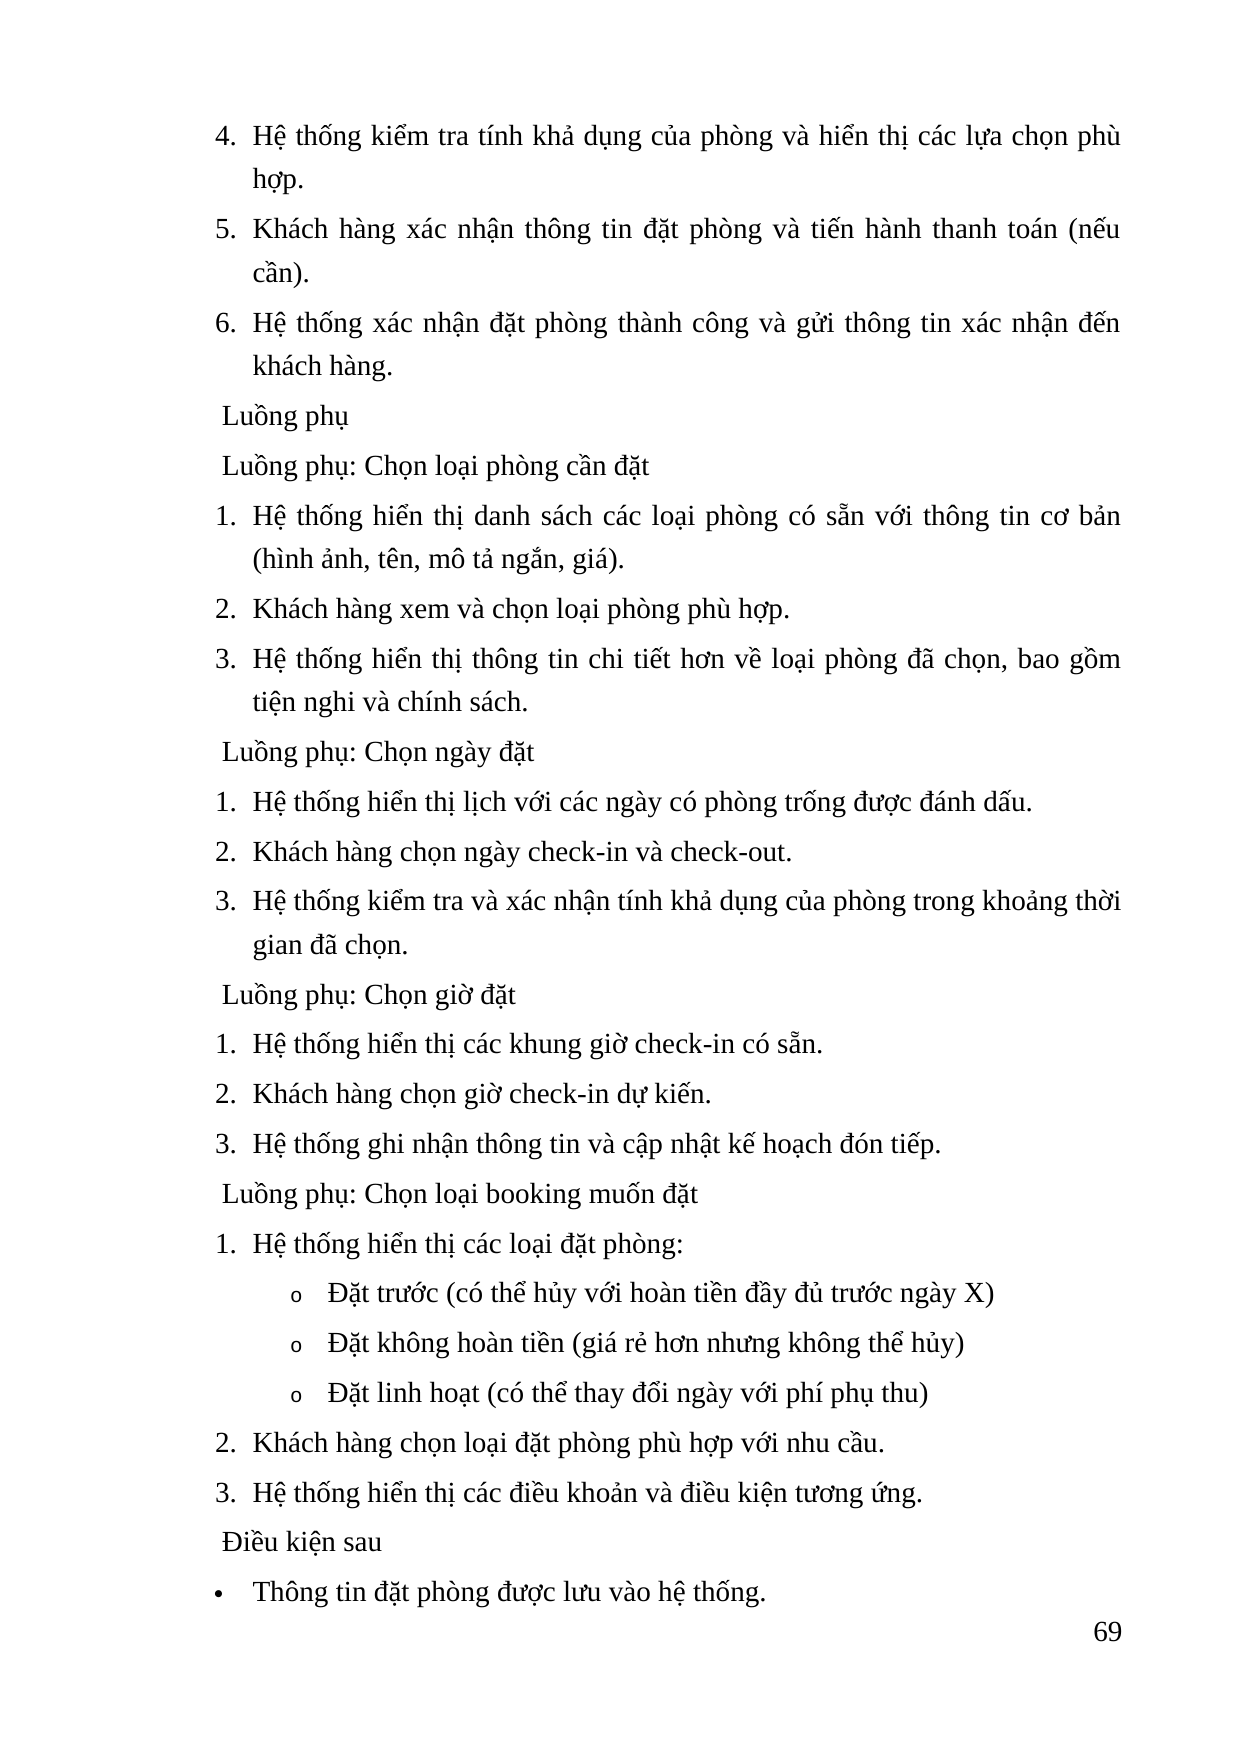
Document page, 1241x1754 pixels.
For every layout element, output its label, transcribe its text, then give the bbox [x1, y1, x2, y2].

list Hệ thống hiển thị các điều khoản và điều kiện tương ứng. [215, 1475, 1122, 1508]
list Hệ thống kiểm tra tính khả dụng của phòng và hiển thị các lựa chọn phù hợp. [215, 118, 1122, 195]
list Khách hàng chọn ngày check-in và check-out. [215, 834, 1122, 867]
list Khách hàng xác nhận thông tin đặt phòng và tiến hành thanh toán (nếu cần). [215, 211, 1122, 288]
list Hệ thống hiển thị danh sách các loại phòng có sẵn với thông tin cơ bản (hình ảnh, tên, mô tả ngắn, giá). [215, 498, 1122, 575]
text Điều kiện sau [177, 1524, 1122, 1558]
text Luồng phụ: Chọn loại phòng cần đặt [177, 448, 1122, 481]
list Đặt không hoàn tiền (giá rẻ hơn nhưng không thể hủy) [290, 1325, 1122, 1359]
list Hệ thống hiển thị lịch với các ngày có phòng trống được đánh dấu. [215, 784, 1122, 817]
list Đặt linh hoạt (có thể thay đổi ngày với phí phụ thu) [290, 1375, 1122, 1409]
list Khách hàng chọn giờ check-in dự kiến. [215, 1076, 1122, 1110]
list Hệ thống kiểm tra và xác nhận tính khả dụng của phòng trong khoảng thời gian đã chọn. [215, 883, 1122, 961]
list Hệ thống hiển thị các khung giờ check-in có sẵn. [215, 1027, 1122, 1060]
list Hệ thống xác nhận đặt phòng thành công và gửi thông tin xác nhận đến khách hàng. [215, 305, 1122, 382]
list Hệ thống hiển thị các loại đặt phòng: [215, 1226, 1122, 1259]
list Khách hàng xem và chọn loại phòng phù hợp. [215, 591, 1122, 624]
text Luồng phụ: Chọn loại booking muốn đặt [177, 1176, 1122, 1209]
list Thông tin đặt phòng được lưu vào hệ thống. [215, 1574, 1122, 1608]
text Luồng phụ: Chọn giờ đặt [177, 977, 1122, 1010]
list Hệ thống ghi nhận thông tin và cập nhật kế hoạch đón tiếp. [215, 1126, 1122, 1160]
text Luồng phụ: Chọn ngày đặt [177, 734, 1122, 768]
list Khách hàng chọn loại đặt phòng phù hợp với nhu cầu. [215, 1425, 1122, 1458]
list Hệ thống hiển thị thông tin chi tiết hơn về loại phòng đã chọn, bao gồm tiện nghi và chính sách. [215, 641, 1122, 718]
text Luồng phụ [177, 398, 1122, 432]
list Đặt trước (có thể hủy với hoàn tiền đầy đủ trước ngày X) [290, 1276, 1122, 1309]
